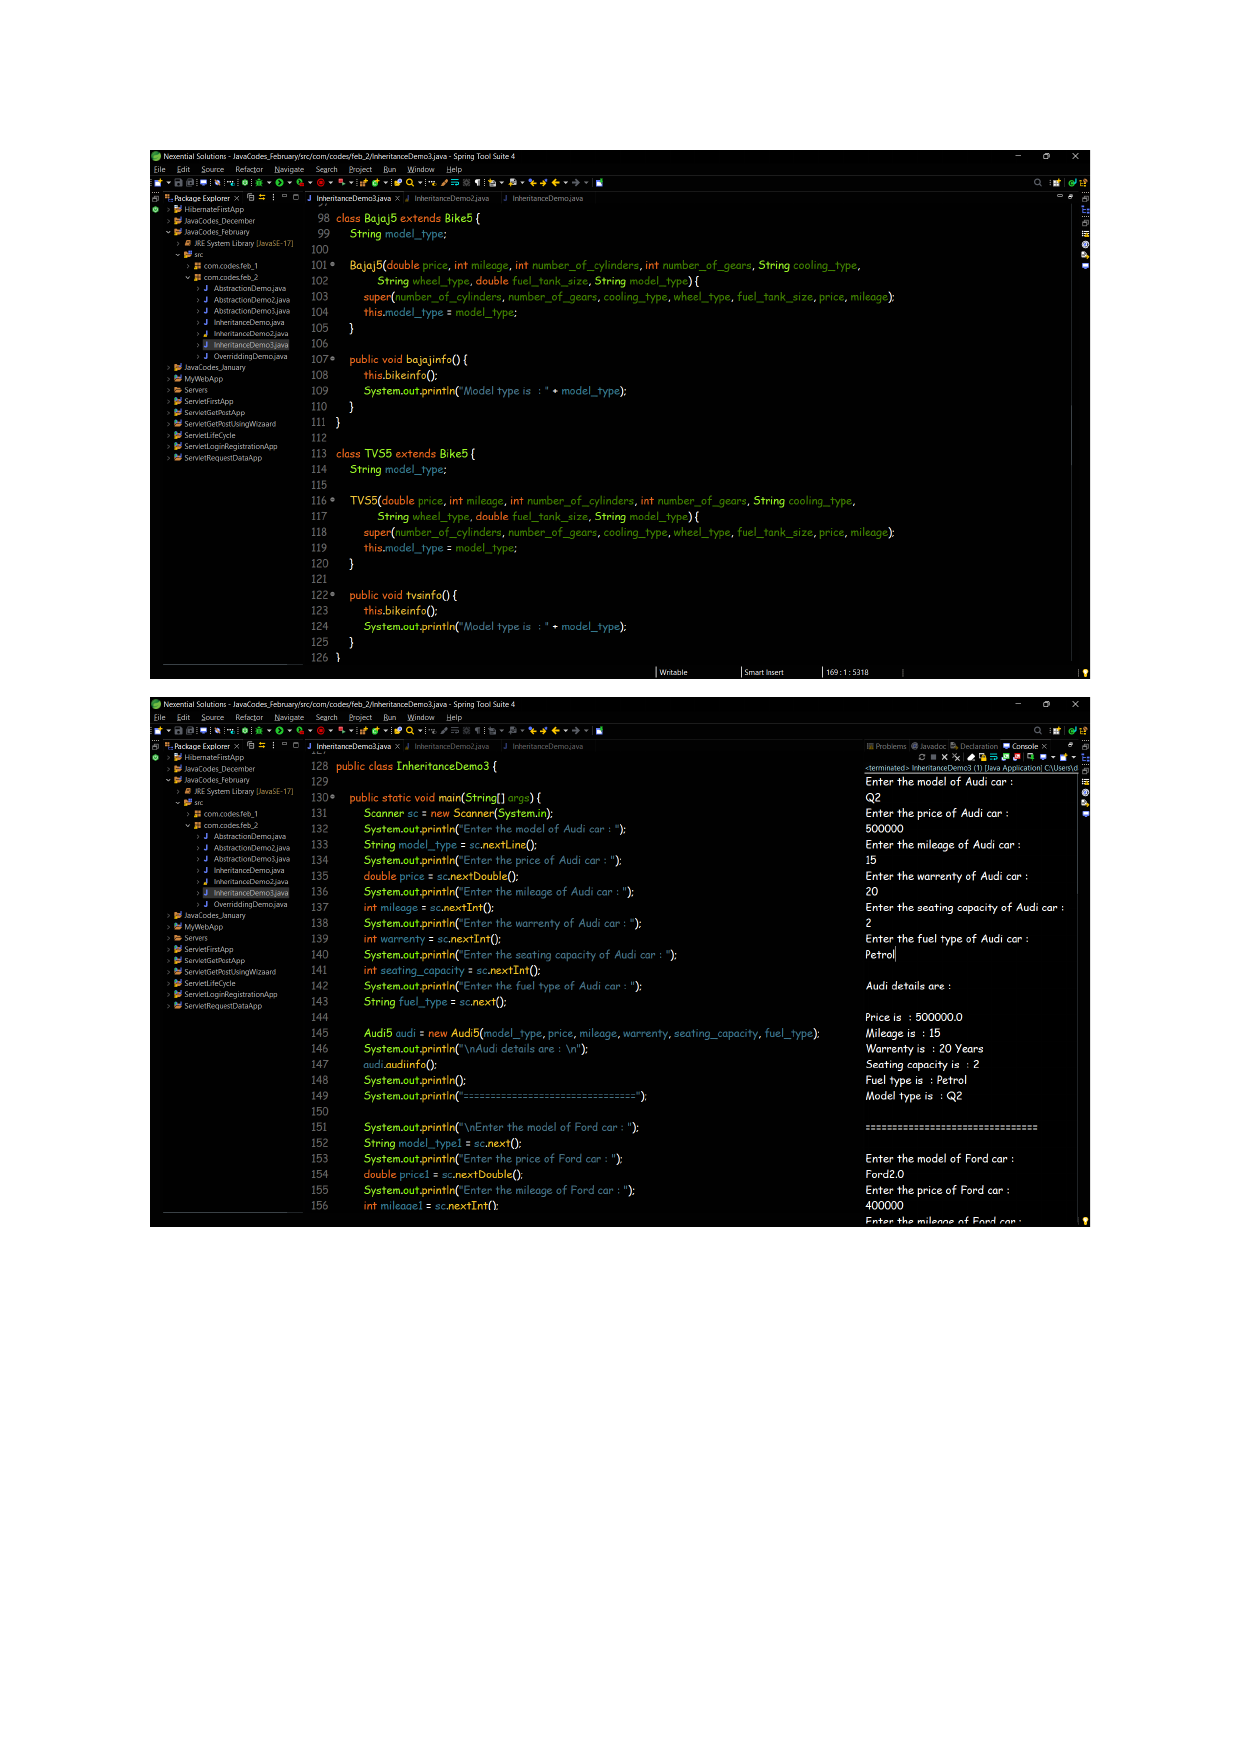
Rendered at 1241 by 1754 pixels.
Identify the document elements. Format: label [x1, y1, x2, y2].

picture [150, 697, 1091, 1227]
picture [150, 150, 1091, 679]
